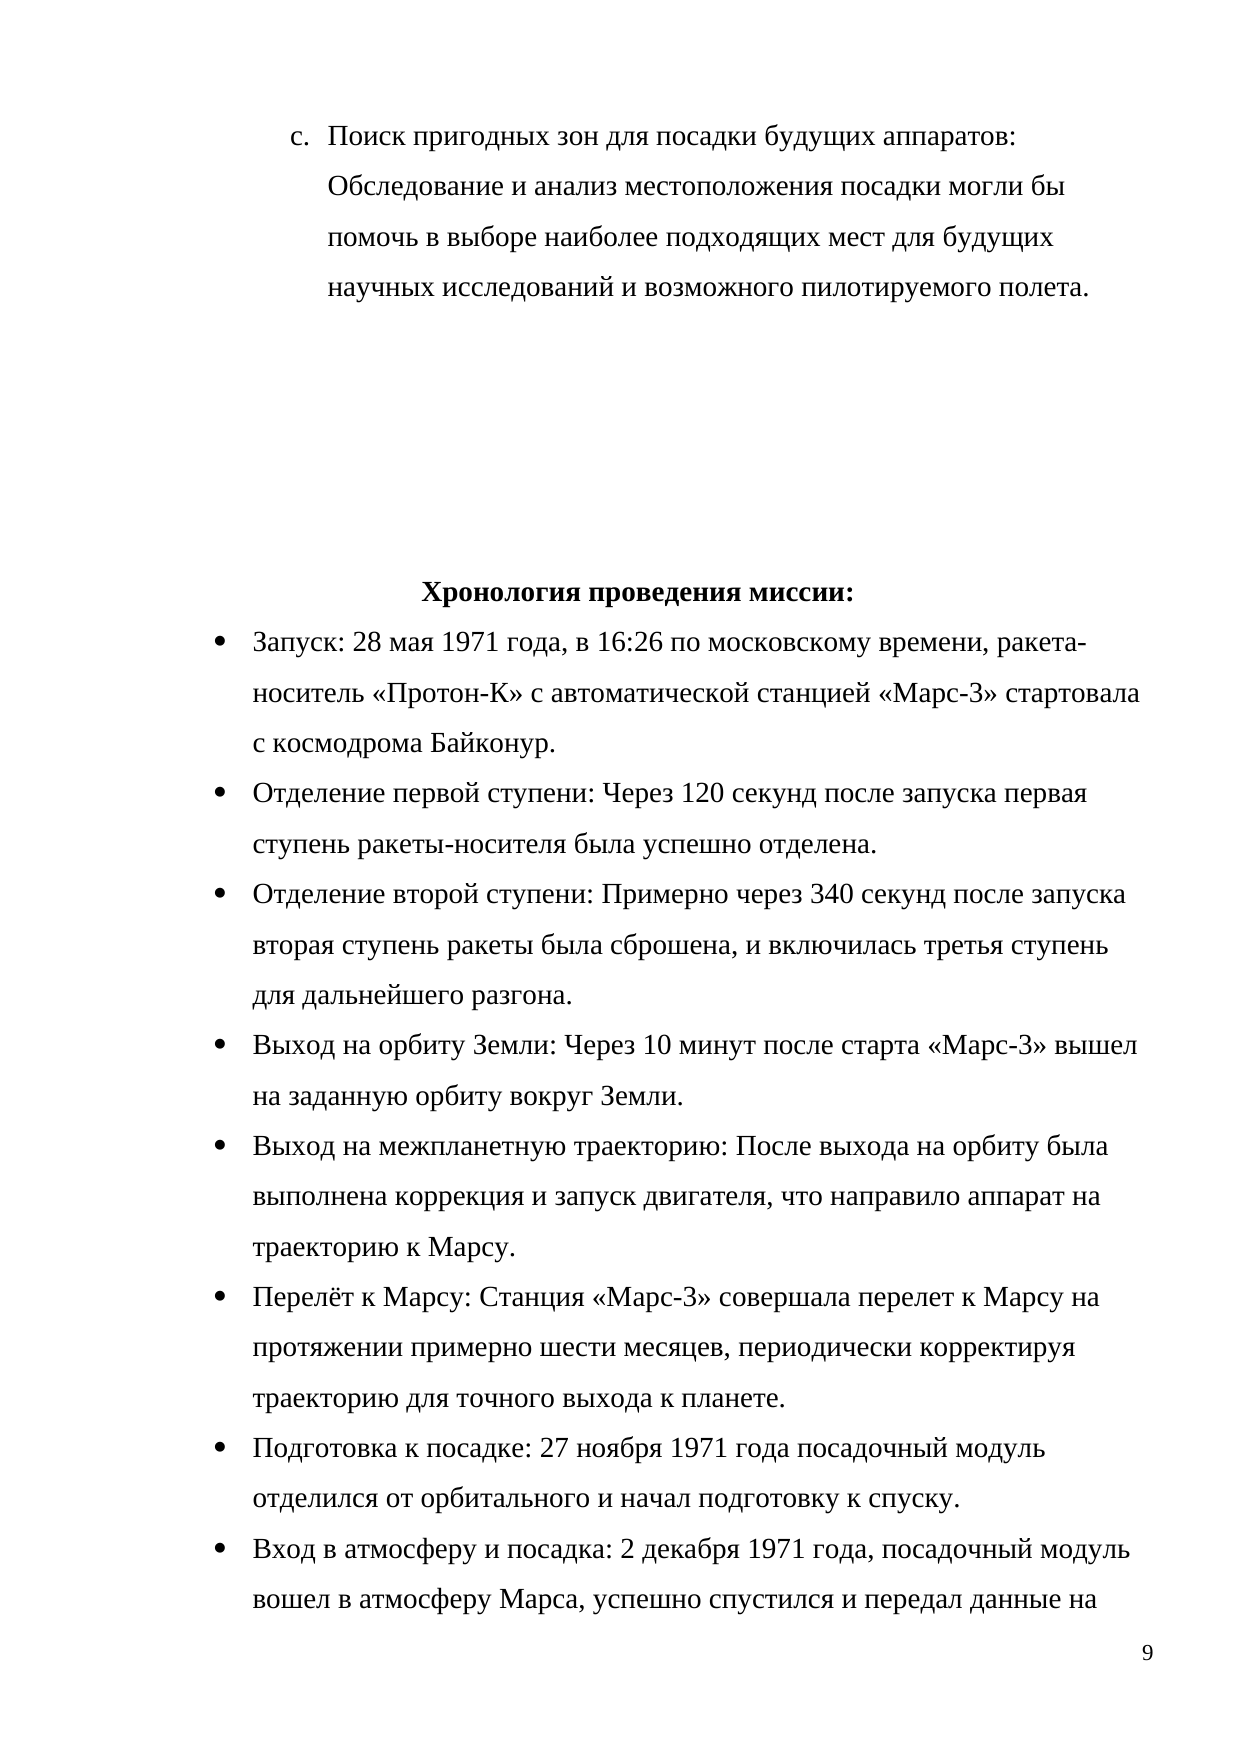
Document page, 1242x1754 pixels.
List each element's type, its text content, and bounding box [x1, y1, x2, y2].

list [215, 1531, 1153, 1615]
list Поиск пригодных зон для посадки будущих аппаратов: Обследование и анализ местоположения посадки могли бы помочь в выборе наиболее подходящих мест для будущих научных исследований и возможного пилотируемого полета. [290, 118, 1153, 303]
list Отделение второй ступени: Примерно через 340 секунд после запуска вторая ступень ракеты была сброшена, и включилась третья ступень для дальнейшего разгона. [215, 876, 1153, 1011]
list Подготовка к посадке: 27 ноября 1971 года посадочный модуль отделился от орбитального и начал подготовку к спуску. [215, 1430, 1153, 1514]
list Отделение первой ступени: Через 120 секунд после запуска первая ступень ракеты-носителя была успешно отделена. [215, 776, 1153, 859]
list Выход на орбиту Земли: Через 10 минут после старта «Марс-3» вышел на заданную орбиту вокруг Земли. [215, 1027, 1153, 1111]
list Перелёт к Марсу: Станция «Марс-3» совершала перелет к Марсу на протяжении примерно шести месяцев, периодически корректируя траекторию для точного выхода к планете. [215, 1279, 1153, 1413]
list Запуск: 28 мая 1971 года, в 16:26 по московскому времени, ракета-носитель «Протон-К» с автоматической станцией «Марс-3» стартовала с космодрома Байконур. [215, 624, 1153, 759]
text Хронология проведения миссии: [346, 574, 1017, 608]
list Выход на межпланетную траекторию: После выхода на орбиту была выполнена коррекция и запуск двигателя, что направило аппарат на траекторию к Марсу. [215, 1128, 1153, 1262]
